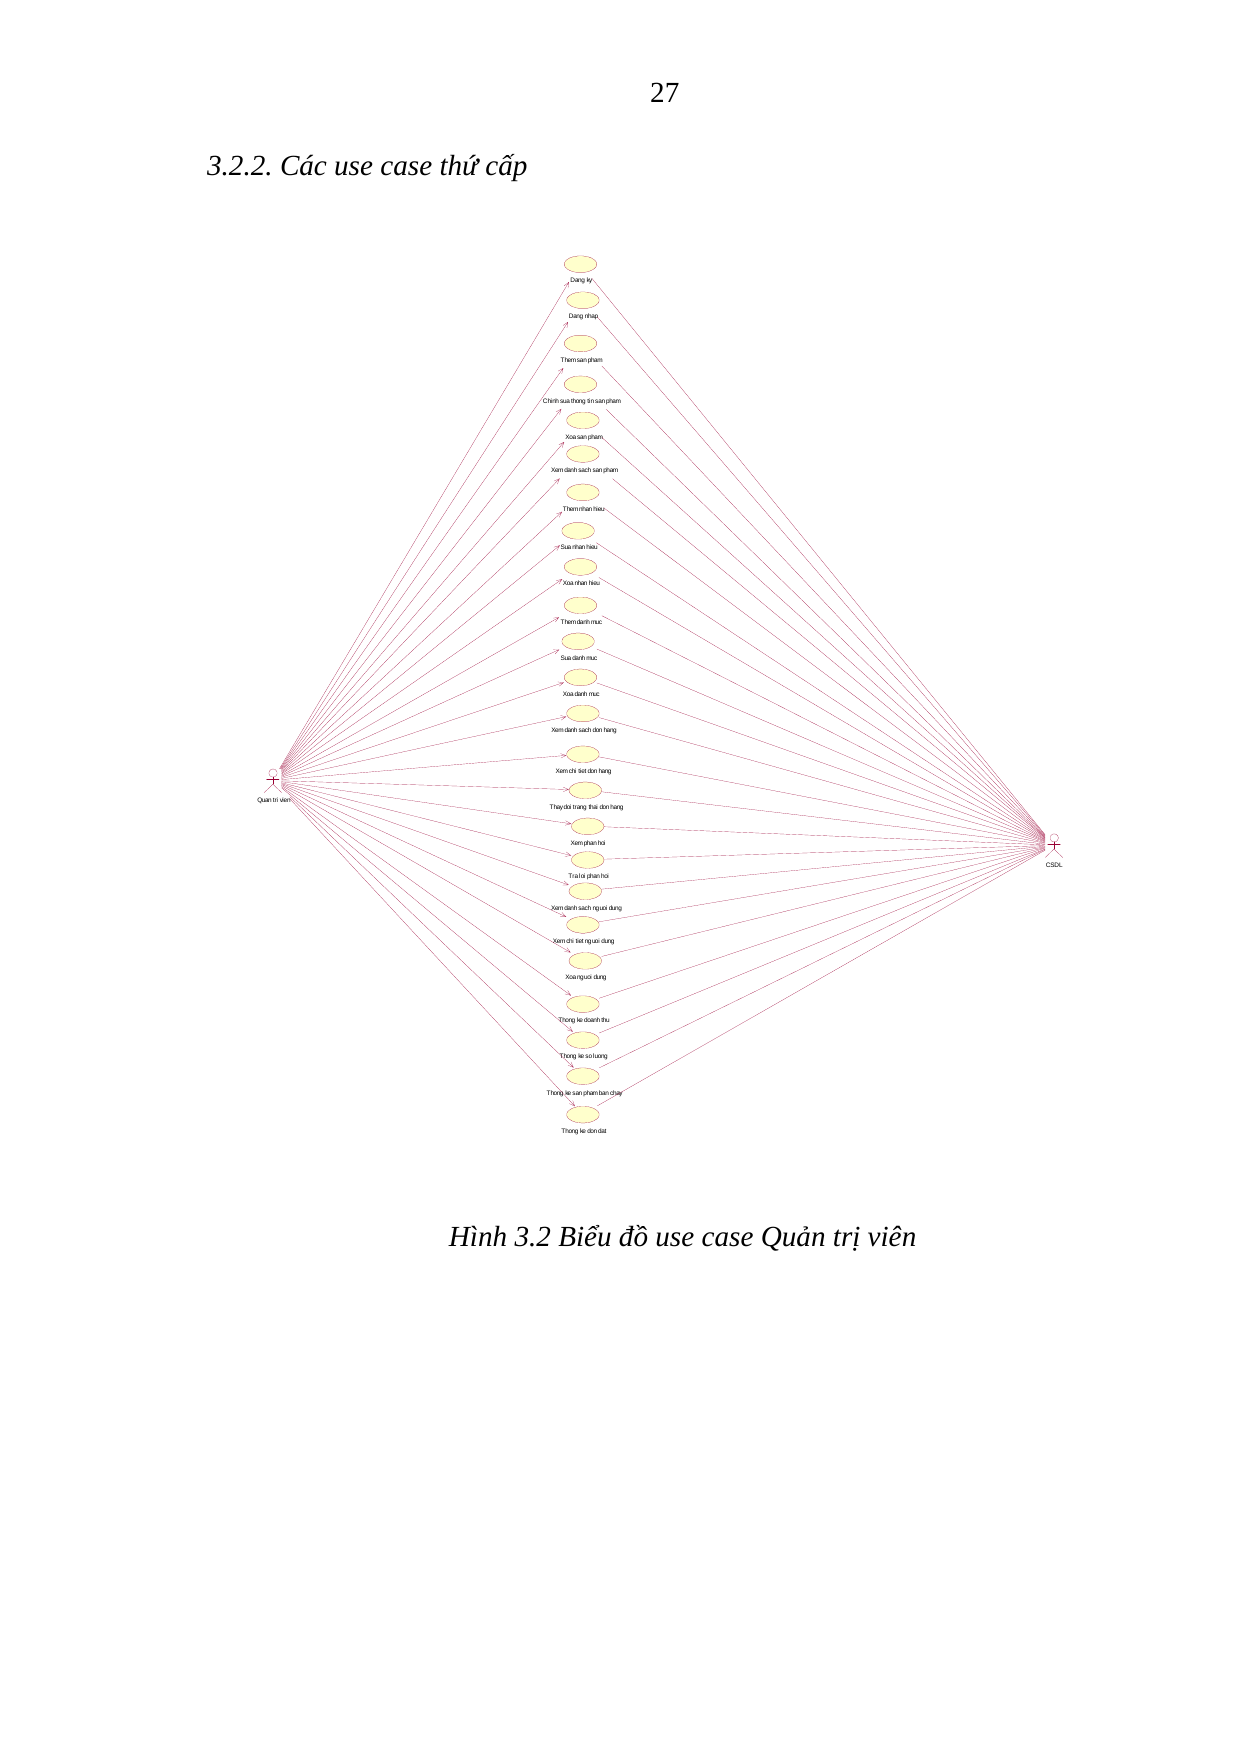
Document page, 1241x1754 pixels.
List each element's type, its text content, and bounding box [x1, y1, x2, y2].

subtitle Các use case thứ cấp [207, 148, 1122, 181]
